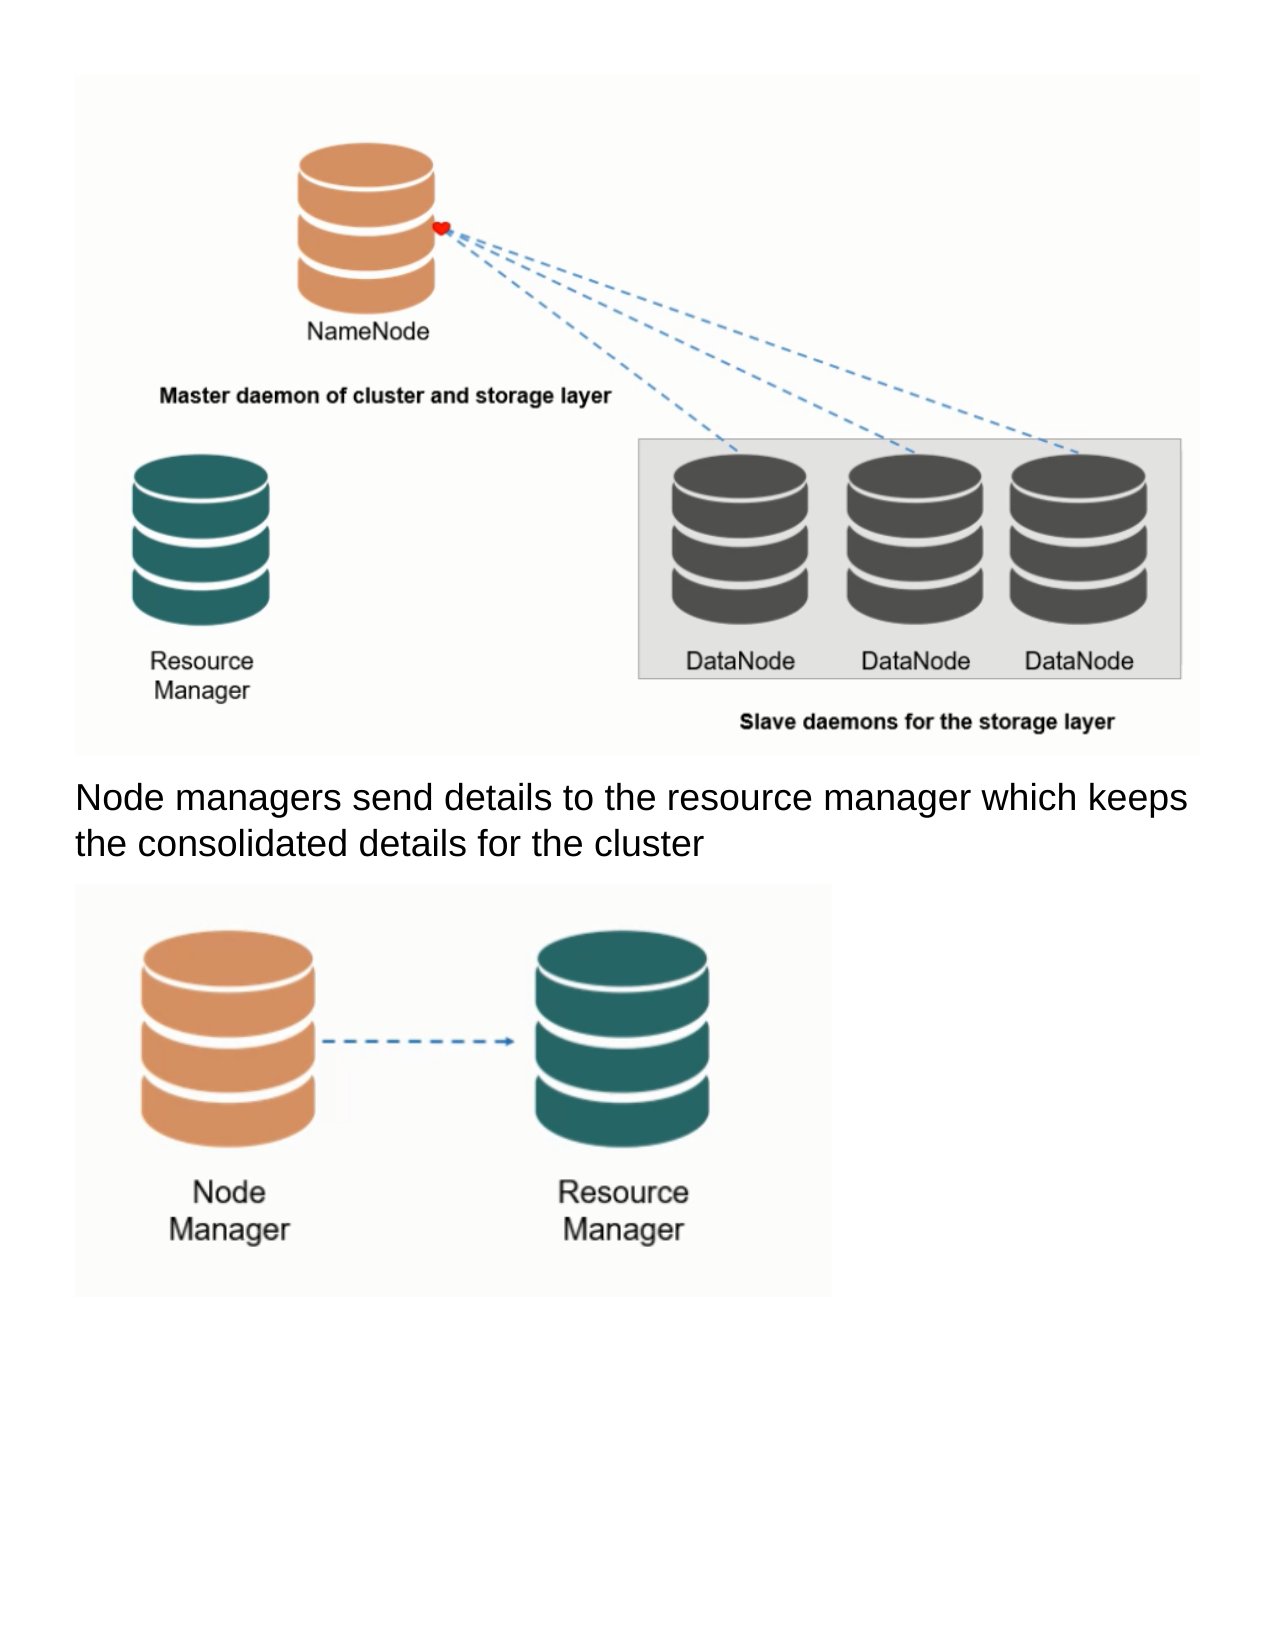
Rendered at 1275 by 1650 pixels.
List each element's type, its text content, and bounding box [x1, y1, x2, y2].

picture [75, 75, 1200, 756]
text Node managers send details to the resource manager which keeps the consolidated details for the cluster [75, 775, 1200, 864]
picture [75, 884, 832, 1297]
